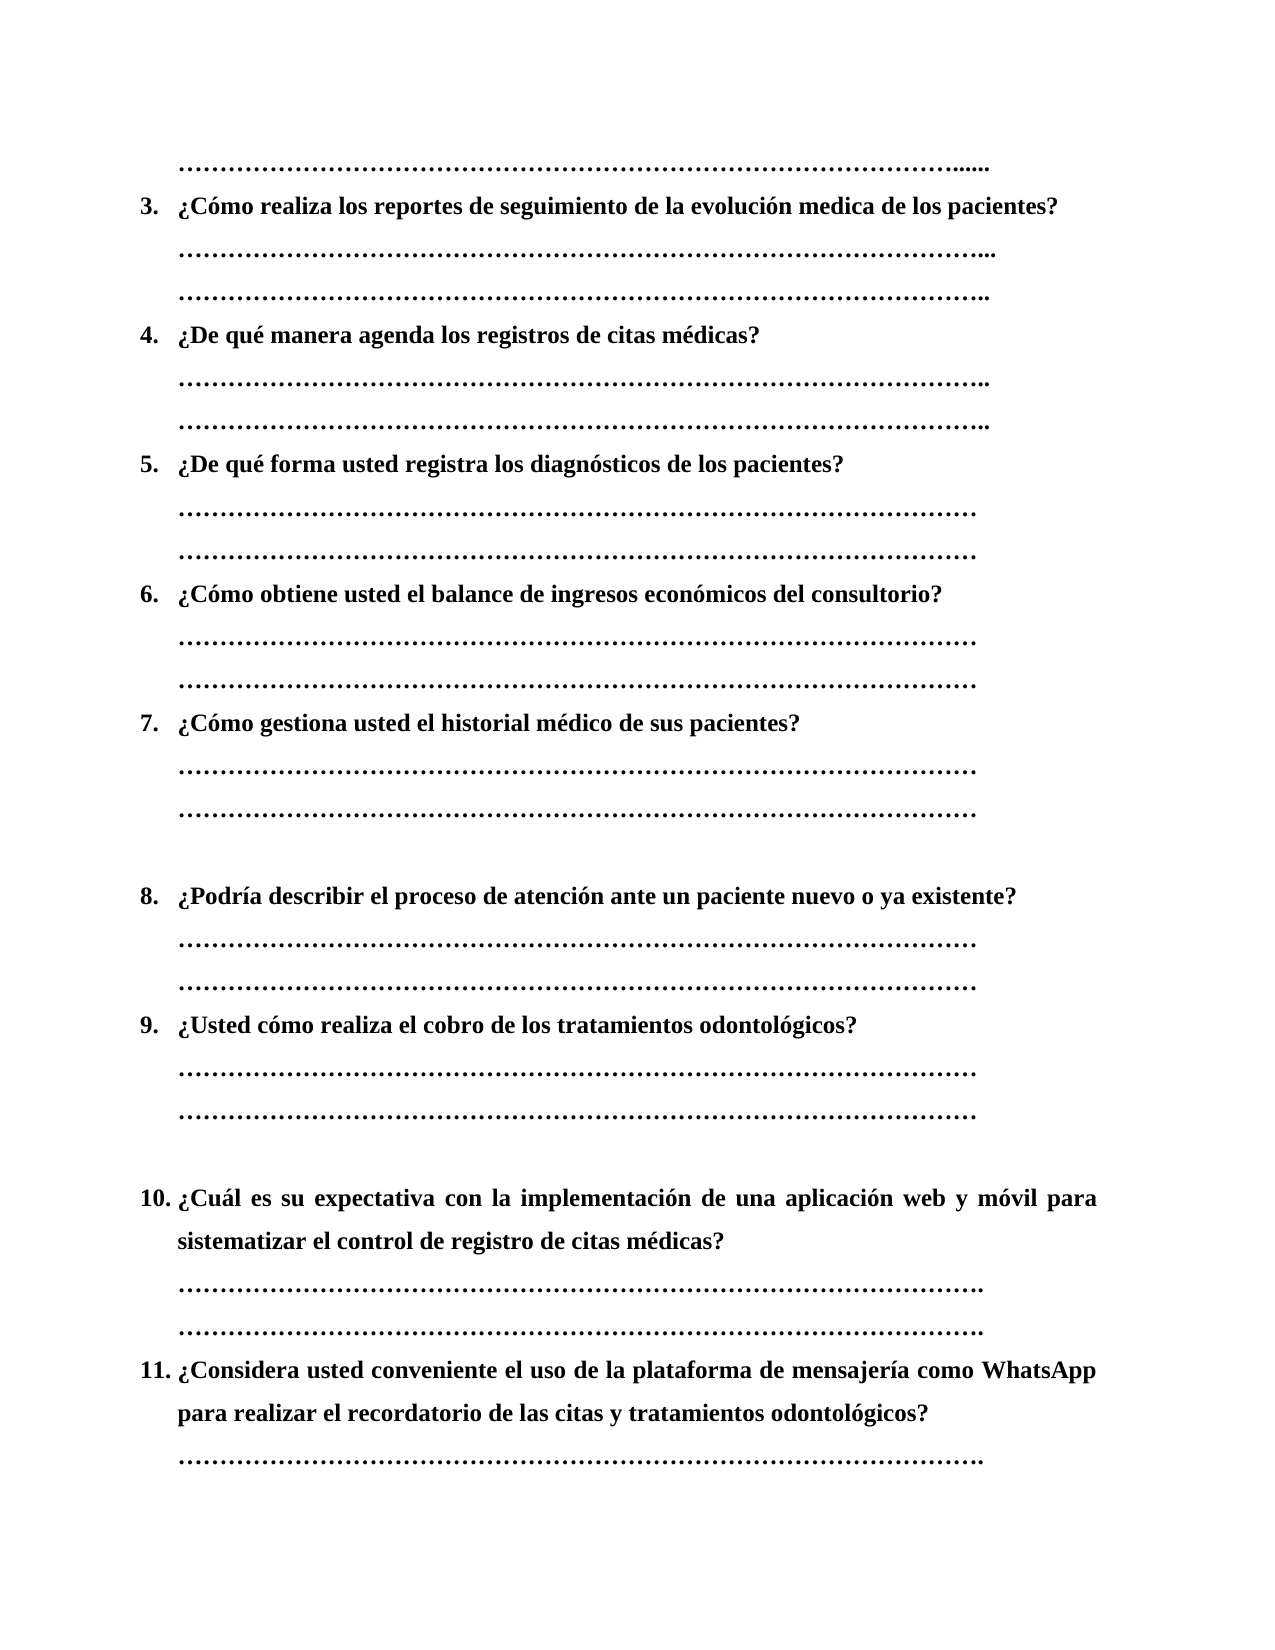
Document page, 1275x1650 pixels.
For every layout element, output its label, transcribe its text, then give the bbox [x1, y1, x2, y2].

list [177, 148, 1098, 176]
list ……………………………………………………………………………………. [177, 1269, 1098, 1298]
list …………………………………………………………………………………… [177, 967, 1098, 996]
list ……………………………………………………………………………………. [177, 1312, 1098, 1341]
list ¿Cómo obtiene usted el balance de ingresos económicos del consultorio? [140, 579, 1098, 608]
list …………………………………………………………………………………… [177, 665, 1098, 694]
list ……………………………………………………………………………………... [177, 234, 1098, 263]
list ¿De qué manera agenda los registros de citas médicas? [140, 320, 1098, 349]
list …………………………………………………………………………………….. [177, 363, 1098, 392]
list …………………………………………………………………………………… [177, 493, 1098, 521]
list ¿Usted cómo realiza el cobro de los tratamientos odontológicos? [140, 1010, 1098, 1039]
list ……………………………………………………………………………………. [177, 1441, 1098, 1470]
list ¿Cómo realiza los reportes de seguimiento de la evolución medica de los pacientes? [140, 191, 1098, 219]
list …………………………………………………………………………………… [177, 924, 1098, 953]
list ¿Cómo gestiona usted el historial médico de sus pacientes? [140, 708, 1098, 737]
list …………………………………………………………………………………… [177, 622, 1098, 651]
list …………………………………………………………………………………… [177, 1096, 1098, 1125]
list …………………………………………………………………………………….. [177, 277, 1098, 306]
list …………………………………………………………………………………… [177, 536, 1098, 564]
list ¿Considera usted conveniente el uso de la plataforma de mensajería como WhatsApp para realizar el recordatorio de las citas y tratamientos odontológicos? [140, 1355, 1098, 1427]
list …………………………………………………………………………………… [177, 794, 1098, 823]
list …………………………………………………………………………………….. [177, 406, 1098, 435]
list ¿Cuál es su expectativa con la implementación de una aplicación web y móvil para sistematizar el control de registro de citas médicas? [140, 1183, 1098, 1254]
list ¿Podría describir el proceso de atención ante un paciente nuevo o ya existente? [140, 881, 1098, 909]
list …………………………………………………………………………………… [177, 1053, 1098, 1082]
list ¿De qué forma usted registra los diagnósticos de los pacientes? [140, 449, 1098, 478]
list …………………………………………………………………………………… [177, 751, 1098, 780]
